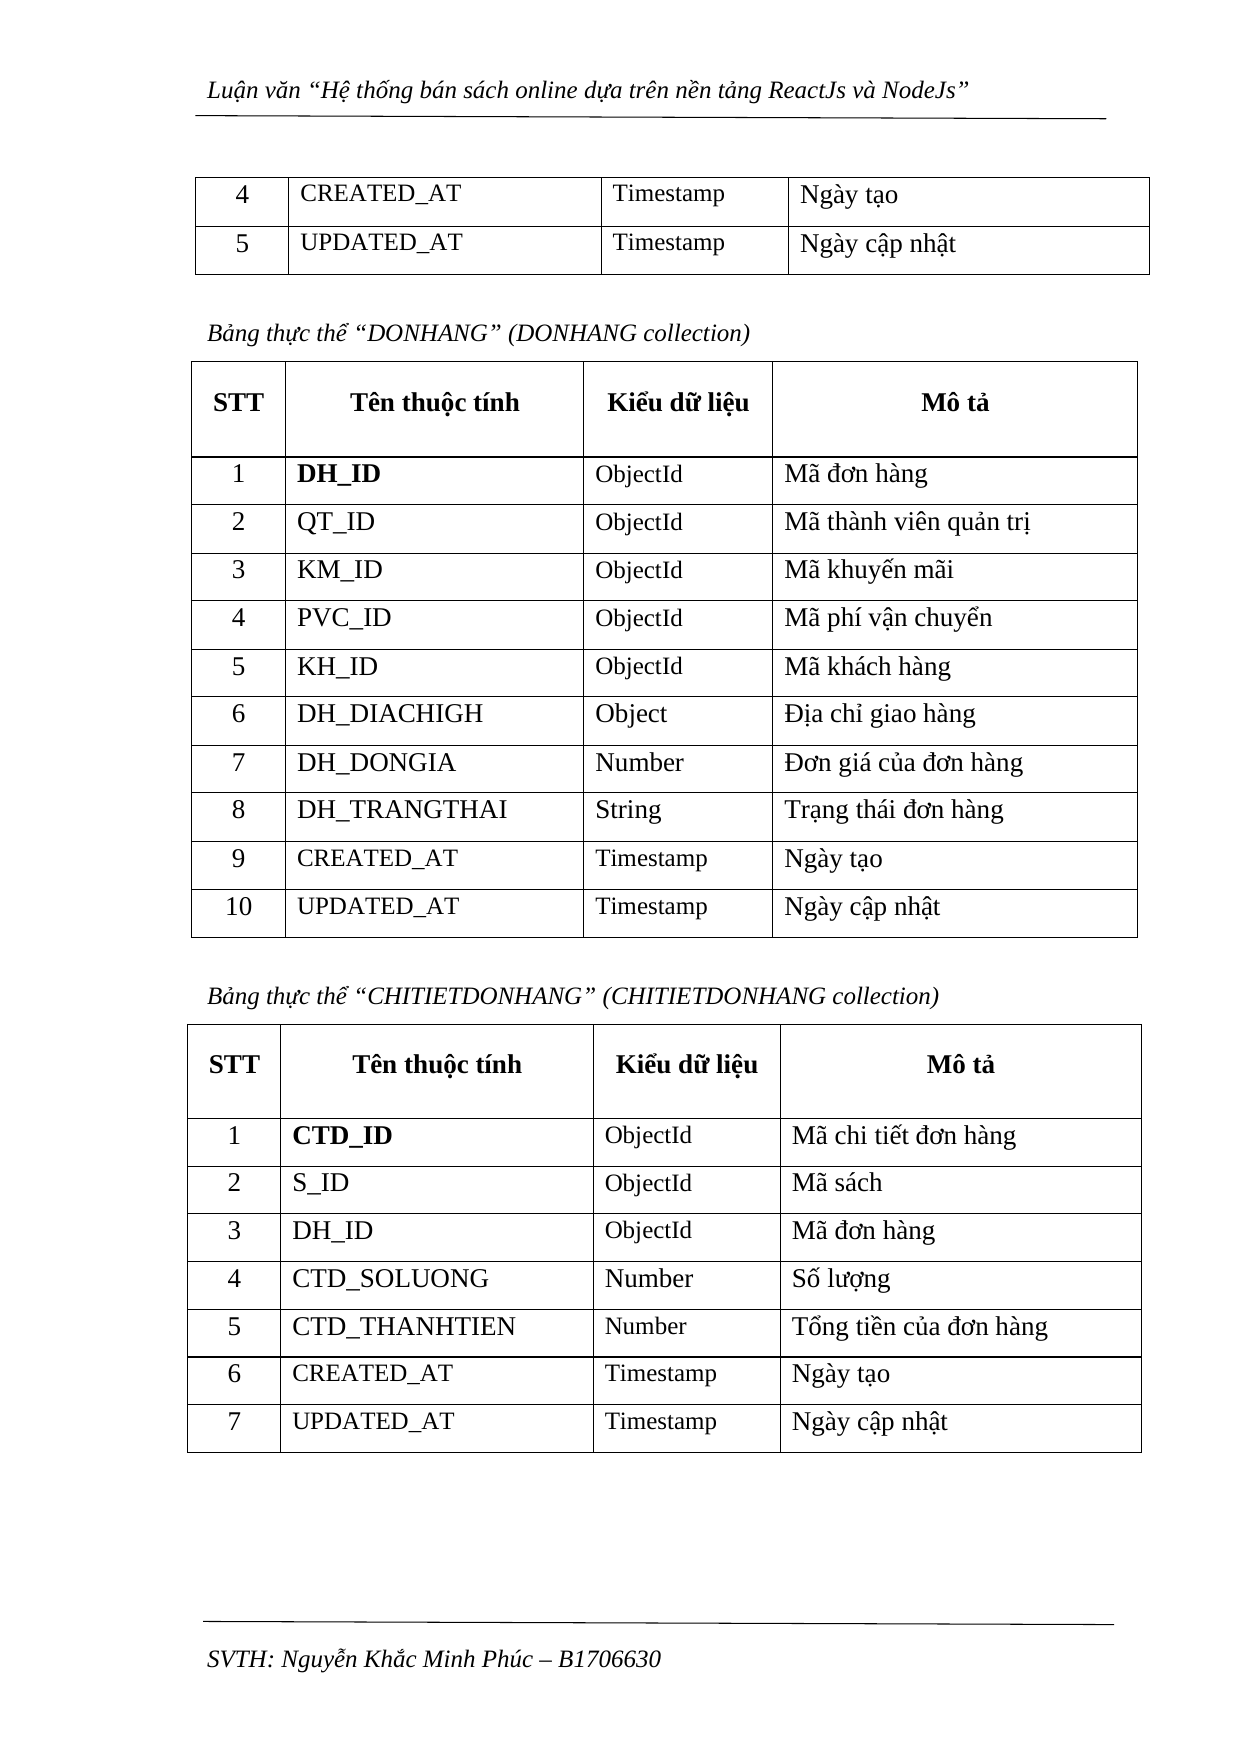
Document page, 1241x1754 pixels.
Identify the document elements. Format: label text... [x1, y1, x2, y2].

table_cell Ngày cập nhật [781, 1405, 1141, 1452]
table_header Tên thuộc tính [281, 1025, 593, 1118]
table_cell Ngày cập nhật [773, 890, 1137, 937]
table_cell String [584, 793, 772, 841]
table_cell ObjectId [594, 1167, 780, 1213]
table_header STT [192, 362, 285, 456]
table_cell Timestamp [584, 842, 772, 889]
table_cell KH_ID [286, 650, 583, 696]
table_cell 3 [192, 554, 285, 600]
table_cell Ngày tạo [781, 1358, 1141, 1404]
table_cell UPDATED_AT [281, 1405, 593, 1452]
table_cell Ngày tạo [773, 842, 1137, 889]
table_cell CREATED_AT [286, 842, 583, 889]
table_cell QT_ID [286, 505, 583, 552]
table_cell 2 [188, 1167, 280, 1213]
table_cell DH_DONGIA [286, 746, 583, 792]
table_cell Timestamp [602, 227, 788, 274]
table_cell ObjectId [584, 650, 772, 696]
table_header Kiểu dữ liệu [594, 1025, 780, 1118]
table_cell CTD_ID [281, 1119, 593, 1166]
table_cell ObjectId [584, 554, 772, 600]
table_cell 4 [188, 1262, 280, 1309]
table_cell Đơn giá của đơn hàng [773, 746, 1137, 792]
table_cell 1 [188, 1119, 280, 1166]
table_cell 4 [192, 601, 285, 648]
table_cell Ngày tạo [789, 178, 1149, 226]
table_cell Timestamp [584, 890, 772, 937]
table_cell 8 [192, 793, 285, 841]
table_cell Mã thành viên quản trị [773, 505, 1137, 552]
table_cell Mã đơn hàng [773, 458, 1137, 504]
table_cell 9 [192, 842, 285, 889]
table_cell UPDATED_AT [286, 890, 583, 937]
table_cell ObjectId [584, 505, 772, 552]
list Bảng thực thể “CHITIETDONHANG” (CHITIETDONHANG collection) [207, 981, 1122, 1009]
table_header STT [188, 1025, 280, 1118]
table_cell 6 [188, 1358, 280, 1404]
table_cell 3 [188, 1214, 280, 1261]
table_cell DH_ID [286, 458, 583, 504]
table_cell DH_ID [281, 1214, 593, 1261]
table_cell Mã đơn hàng [781, 1214, 1141, 1261]
table_cell 7 [192, 746, 285, 792]
table_cell ObjectId [584, 601, 772, 648]
table_cell KM_ID [286, 554, 583, 600]
table_cell CREATED_AT [281, 1358, 593, 1404]
table_cell ObjectId [594, 1214, 780, 1261]
table_cell Trạng thái đơn hàng [773, 793, 1137, 841]
table_cell Địa chỉ giao hàng [773, 697, 1137, 744]
table_cell CTD_THANHTIEN [281, 1310, 593, 1356]
table_cell Mã chi tiết đơn hàng [781, 1119, 1141, 1166]
table_cell Số lượng [781, 1262, 1141, 1309]
table_cell DH_DIACHIGH [286, 697, 583, 744]
table_cell Object [584, 697, 772, 744]
table_cell Mã sách [781, 1167, 1141, 1213]
table_cell ObjectId [594, 1119, 780, 1166]
table_cell S_ID [281, 1167, 593, 1213]
table_cell 7 [188, 1405, 280, 1452]
table_cell Number [594, 1310, 780, 1356]
table_cell PVC_ID [286, 601, 583, 648]
table_cell 1 [192, 458, 285, 504]
table_cell Mã phí vận chuyển [773, 601, 1137, 648]
table_cell UPDATED_AT [289, 227, 601, 274]
table_cell 5 [188, 1310, 280, 1356]
table_header Tên thuộc tính [286, 362, 583, 456]
table_cell Number [594, 1262, 780, 1309]
table_cell 4 [196, 178, 288, 226]
table_cell DH_TRANGTHAI [286, 793, 583, 841]
table_cell Timestamp [594, 1405, 780, 1452]
list Bảng thực thể “DONHANG” (DONHANG collection) [207, 318, 1122, 347]
table_cell CREATED_AT [289, 178, 601, 226]
table_cell Tổng tiền của đơn hàng [781, 1310, 1141, 1356]
table_cell ObjectId [584, 458, 772, 504]
table_cell Mã khách hàng [773, 650, 1137, 696]
table_header Kiểu dữ liệu [584, 362, 772, 456]
table_cell 6 [192, 697, 285, 744]
table_cell 10 [192, 890, 285, 937]
table_cell CTD_SOLUONG [281, 1262, 593, 1309]
table_cell 5 [196, 227, 288, 274]
table_cell 5 [192, 650, 285, 696]
table_header Mô tả [781, 1025, 1141, 1118]
table_cell Mã khuyến mãi [773, 554, 1137, 600]
table_cell 2 [192, 505, 285, 552]
table_cell Timestamp [602, 178, 788, 226]
table_cell Timestamp [594, 1358, 780, 1404]
table_cell Number [584, 746, 772, 792]
table_header Mô tả [773, 362, 1137, 456]
table_cell Ngày cập nhật [789, 227, 1149, 274]
